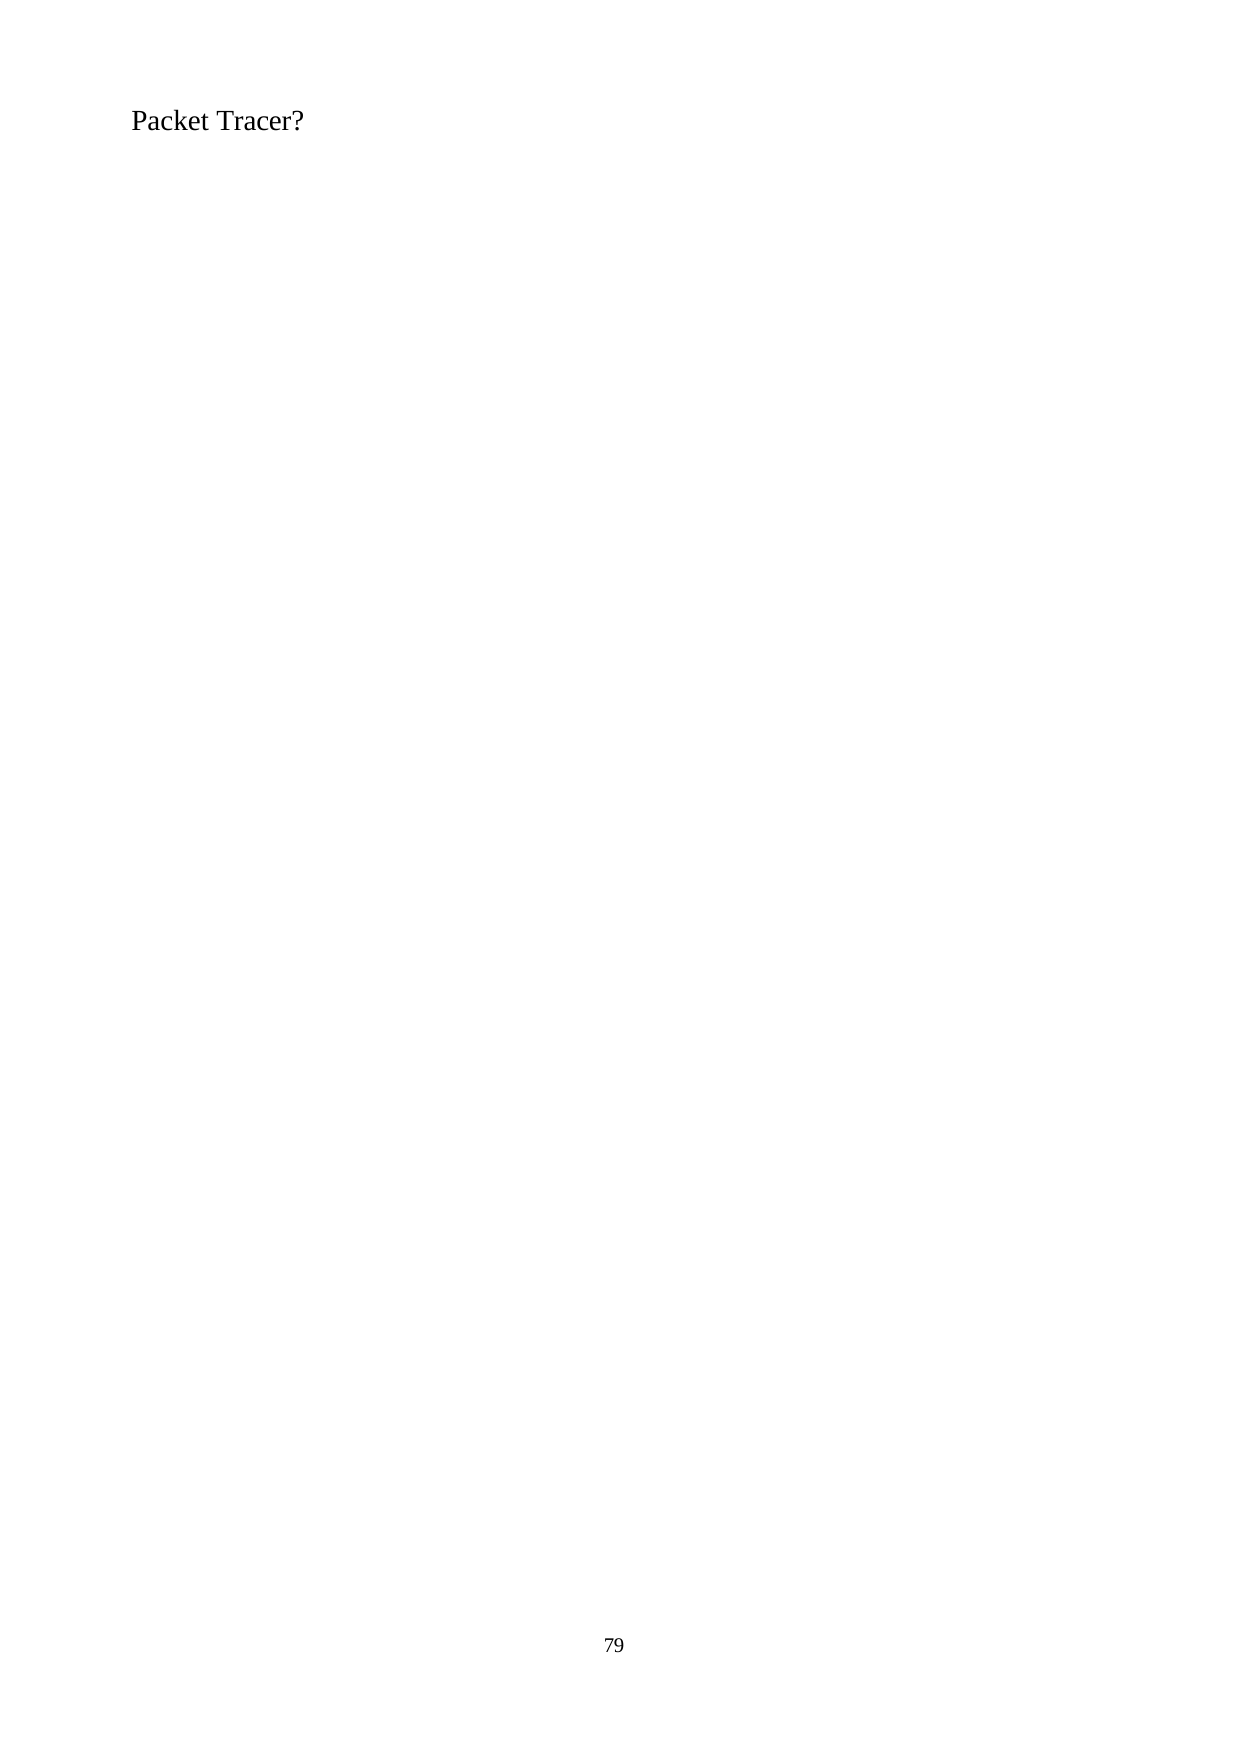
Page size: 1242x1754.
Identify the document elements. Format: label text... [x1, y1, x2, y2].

text Packet Tracer? [131, 103, 1242, 137]
